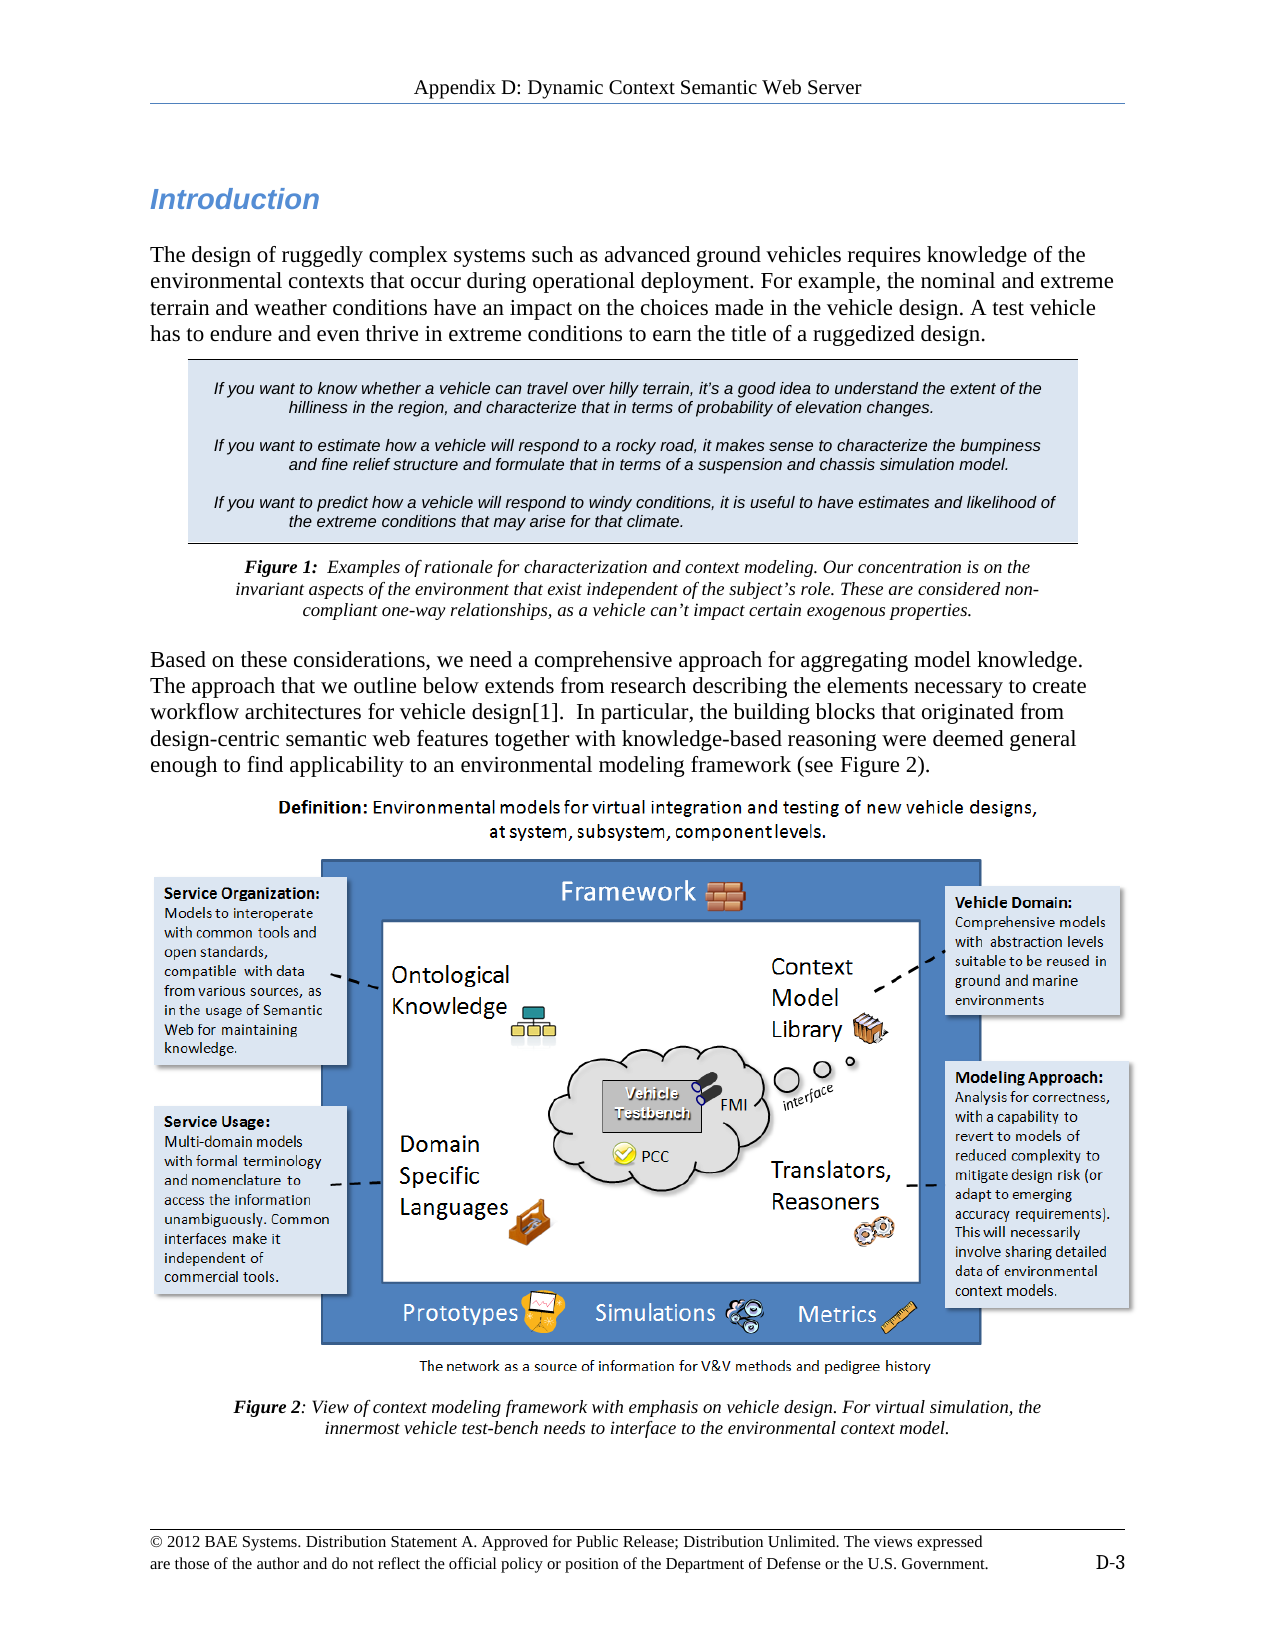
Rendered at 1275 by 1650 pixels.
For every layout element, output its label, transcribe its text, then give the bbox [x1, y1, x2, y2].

table_header If you want to know whether a vehicle can travel over hilly terrain, it’s a good idea to understand the extent of the hilliness in the region, and characterize that in terms of probability of elevation changes. If you want to estimate how a vehicle will respond to a rocky road, it makes sense to characterize the bumpiness and fine relief structure and formulate that in terms of a suspension and chassis simulation model. If you want to predict how a vehicle will respond to windy conditions, it is useful to have estimates and likelihood of the extreme conditions that may arise for that climate. [188, 360, 1078, 542]
picture [150, 790, 1141, 1383]
text Based on these considerations, we need a comprehensive approach for aggregating model knowledge. The approach that we outline below extends from research describing the elements necessary to create workflow architectures for vehicle design[1]. In particular, the building blocks that originated from design-centric semantic web features together with knowledge-based reasoning were deemed general enough to find applicability to an environmental modeling framework (see Figure 2). [150, 646, 1125, 777]
text Figure 1: Examples of rationale for characterization and context modeling. Our concentration is on the invariant aspects of the environment that exist independent of the subject’s role. These are considered non-compliant one-way relationships, as a vehicle can’t impact certain exogenous properties. [225, 556, 1050, 621]
text The design of ruggedly complex systems such as advanced ground vehicles requires knowledge of the environmental contexts that occur during operational deployment. For example, the nominal and extreme terrain and weather conditions have an impact on the choices made in the vehicle design. A test vehicle has to endure and even thrive in extreme conditions to earn the title of a ruggedized design. [150, 241, 1125, 346]
text Figure 2: View of context modeling framework with emphasis on vehicle design. For virtual simulation, the innermost vehicle test-bench needs to interface to the environmental context model. [225, 1396, 1050, 1439]
subtitle Introduction [150, 182, 1125, 216]
